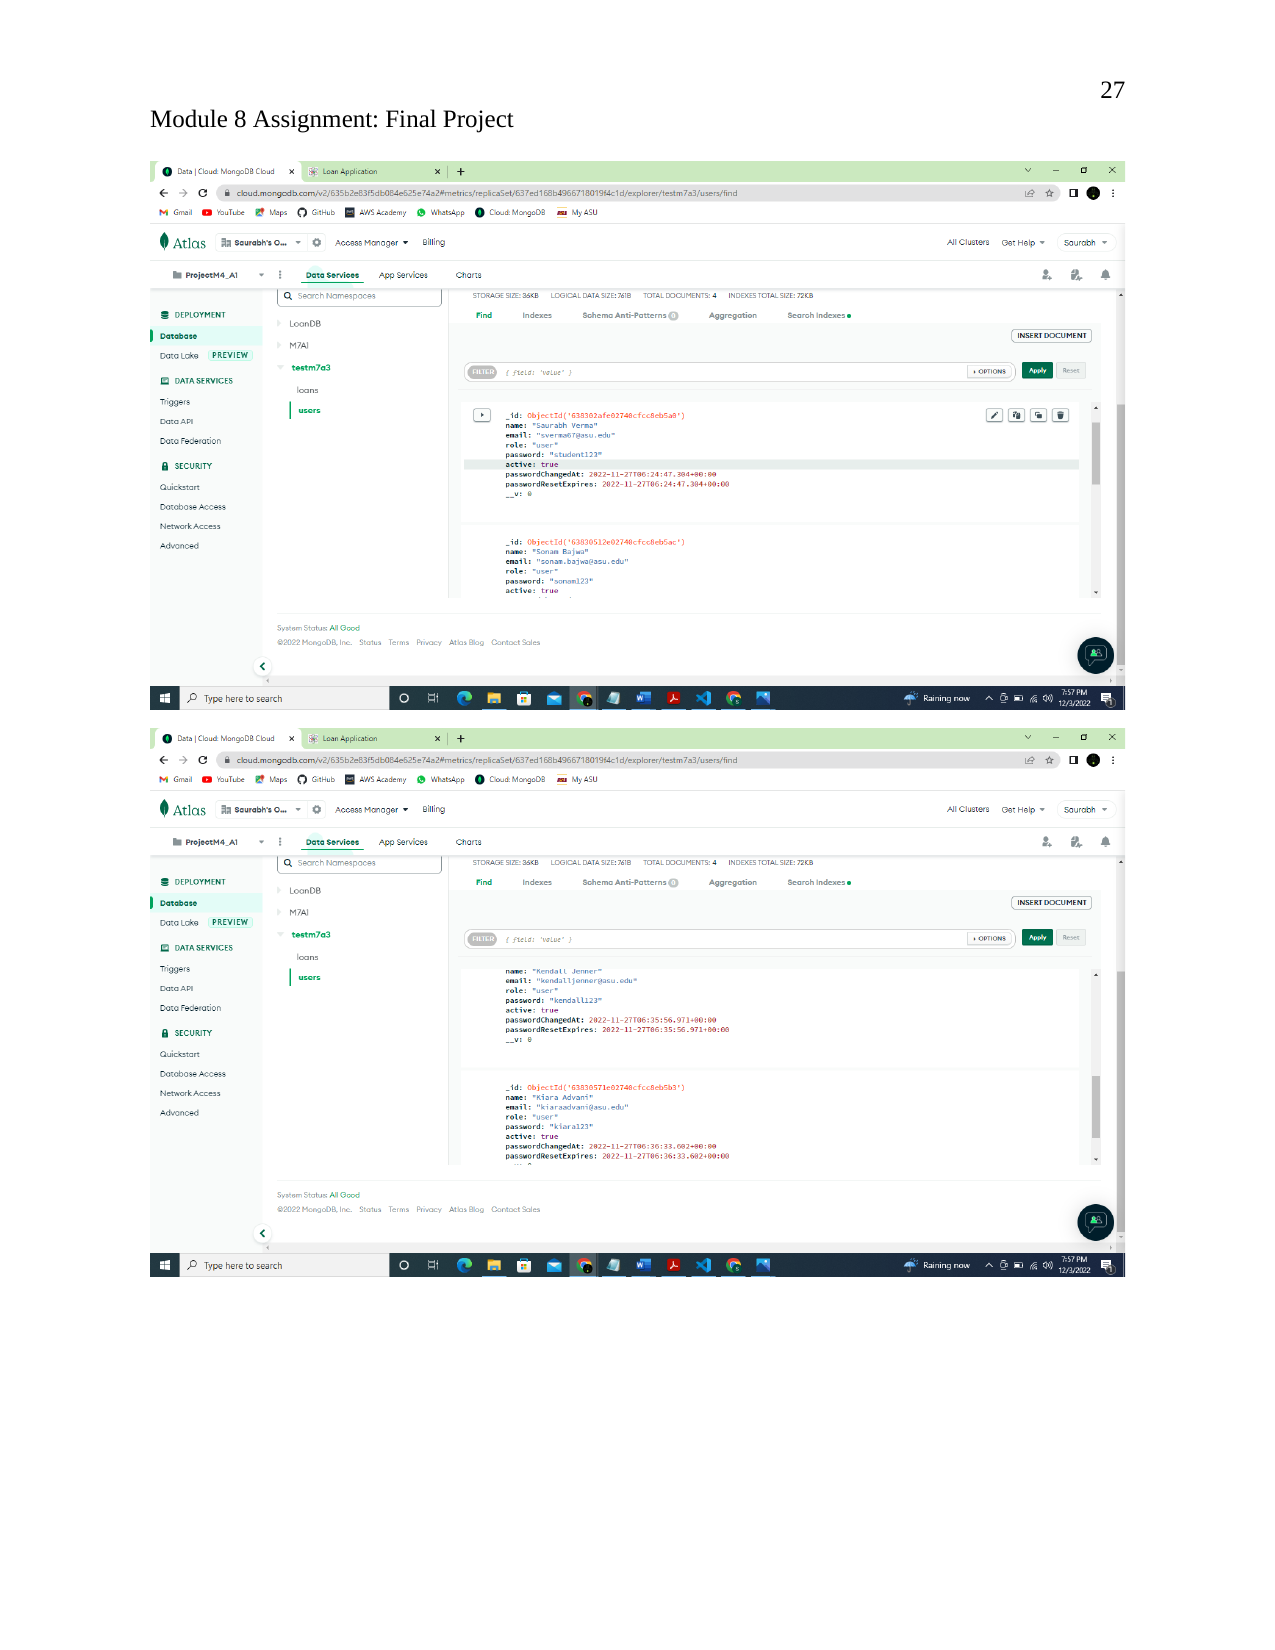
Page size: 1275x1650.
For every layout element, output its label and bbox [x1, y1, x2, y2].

picture [150, 728, 1125, 1277]
picture [150, 161, 1125, 710]
